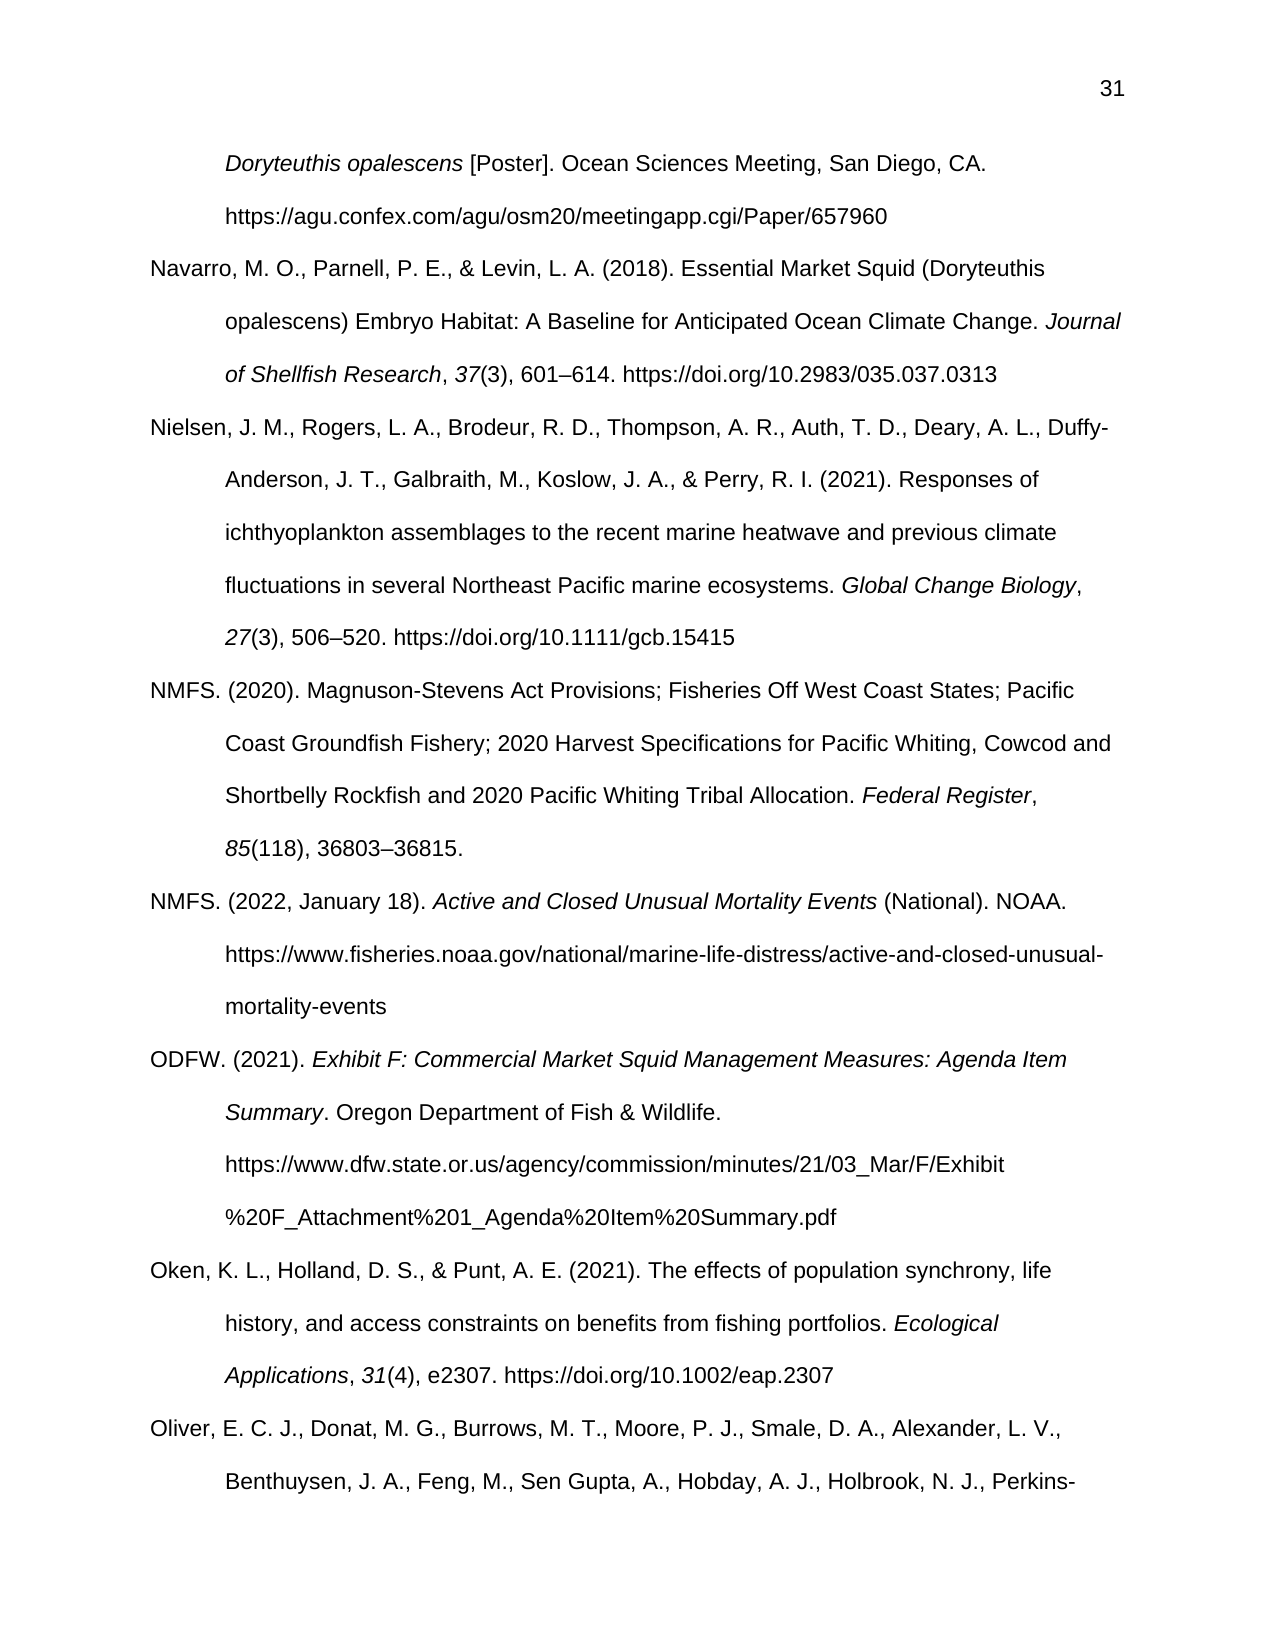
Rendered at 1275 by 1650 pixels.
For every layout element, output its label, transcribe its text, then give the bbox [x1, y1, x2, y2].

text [150, 150, 1125, 229]
text NMFS. (2020). Magnuson-Stevens Act Provisions; Fisheries Off West Coast States; Pacific Coast Groundfish Fishery; 2020 Harvest Specifications for Pacific Whiting, Cowcod and Shortbelly Rockfish and 2020 Pacific Whiting Tribal Allocation. Federal Register, 85(118), 36803–36815. [150, 677, 1125, 862]
text ODFW. (2021). Exhibit F: Commercial Market Squid Management Measures: Agenda Item Summary. Oregon Department of Fish & Wildlife. https://www.dfw.state.or.us/agency/commission/minutes/21/03_Mar/F/Exhibit%20F_Attachment%201_Agenda%20Item%20Summary.pdf [150, 1046, 1125, 1231]
text Nielsen, J. M., Rogers, L. A., Brodeur, R. D., Thompson, A. R., Auth, T. D., Deary, A. L., Duffy‐Anderson, J. T., Galbraith, M., Koslow, J. A., & Perry, R. I. (2021). Responses of ichthyoplankton assemblages to the recent marine heatwave and previous climate fluctuations in several Northeast Pacific marine ecosystems. Global Change Biology, 27(3), 506–520. https://doi.org/10.1111/gcb.15415 [150, 413, 1125, 651]
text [150, 1415, 1125, 1494]
text Navarro, M. O., Parnell, P. E., & Levin, L. A. (2018). Essential Market Squid (Doryteuthis opalescens) Embryo Habitat: A Baseline for Anticipated Ocean Climate Change. Journal of Shellfish Research, 37(3), 601–614. https://doi.org/10.2983/035.037.0313 [150, 255, 1125, 387]
text NMFS. (2022, January 18). Active and Closed Unusual Mortality Events (National). NOAA. https://www.fisheries.noaa.gov/national/marine-life-distress/active-and-closed-unusual-mortality-events [150, 888, 1125, 1020]
text Oken, K. L., Holland, D. S., & Punt, A. E. (2021). The effects of population synchrony, life history, and access constraints on benefits from fishing portfolios. Ecological Applications, 31(4), e2307. https://doi.org/10.1002/eap.2307 [150, 1257, 1125, 1389]
